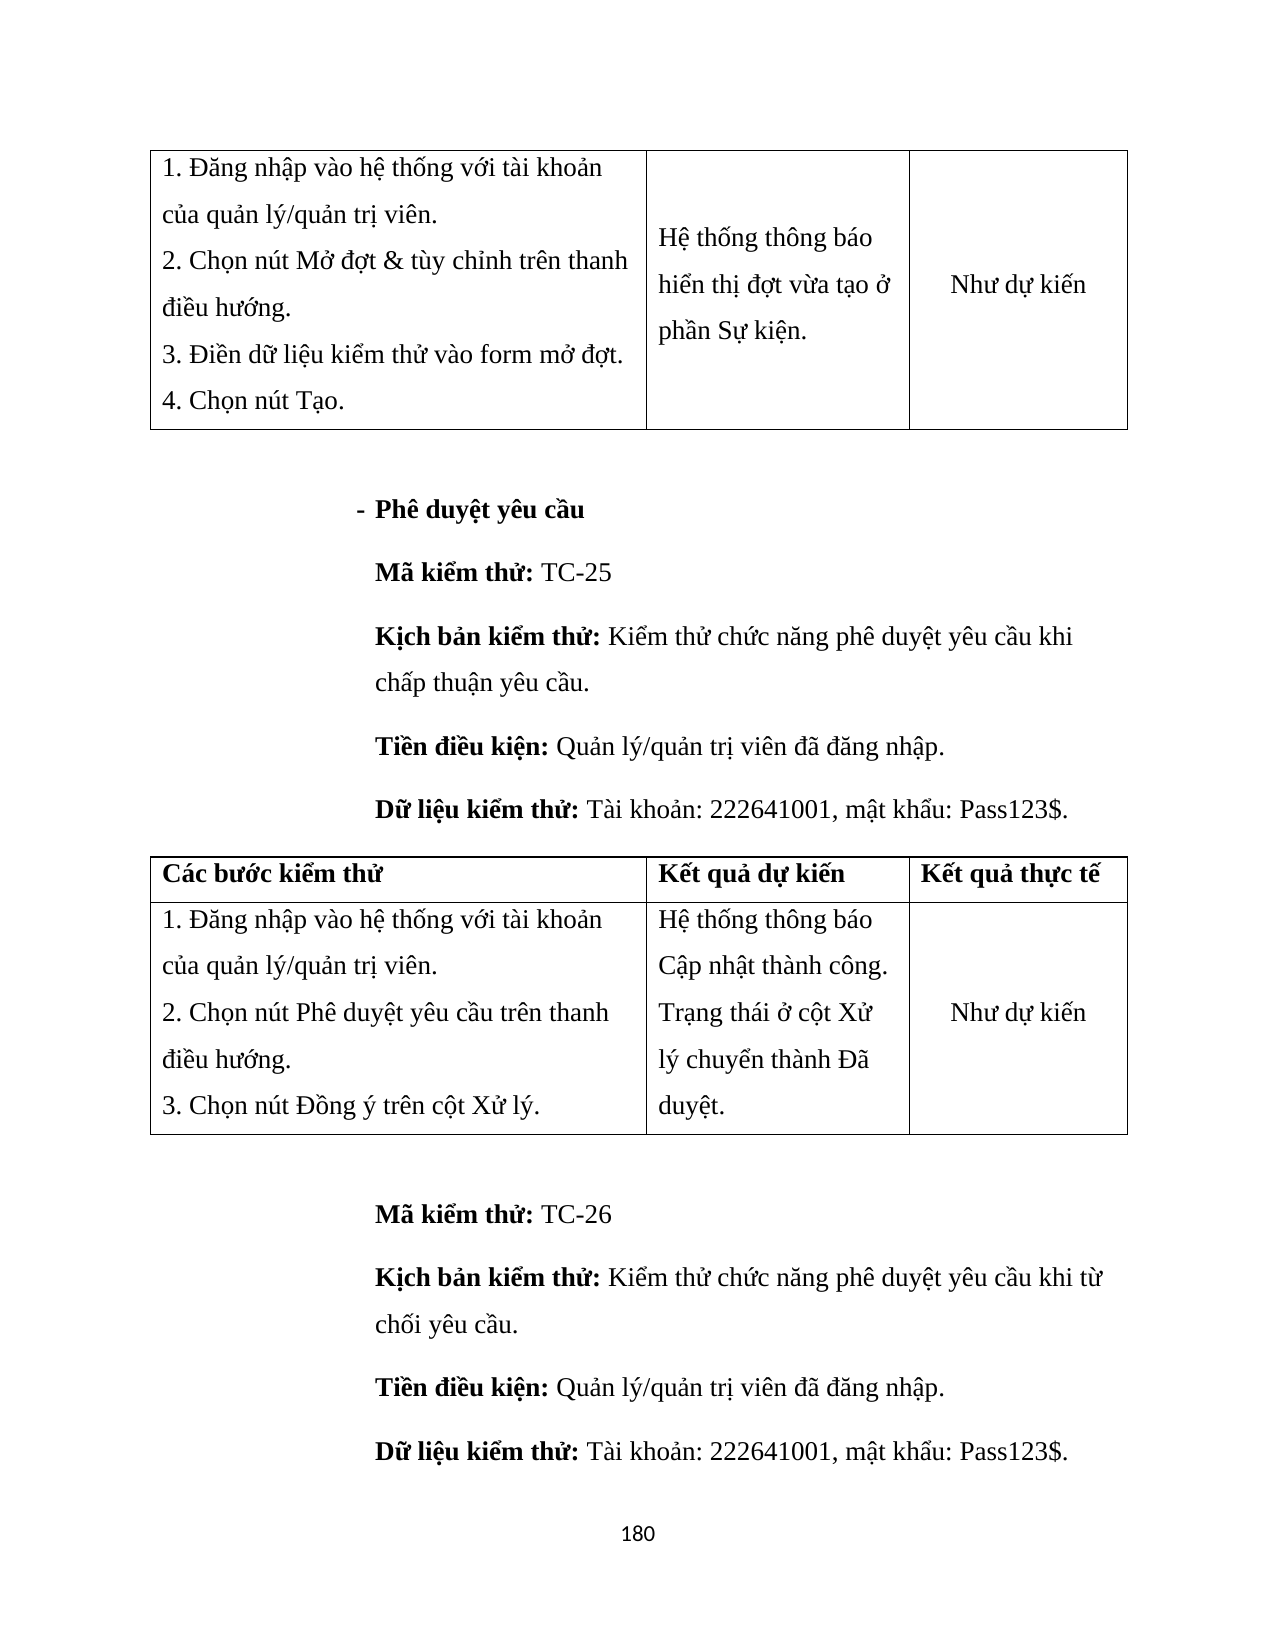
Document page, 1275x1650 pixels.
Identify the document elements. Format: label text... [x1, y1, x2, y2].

text Mã kiểm thử: TC-26 [375, 1198, 1125, 1229]
table_header Các bước kiểm thử [151, 858, 646, 902]
table_cell Như dự kiến [910, 903, 1127, 1134]
text Kịch bản kiểm thử: Kiểm thử chức năng phê duyệt yêu cầu khi từ chối yêu cầu. [375, 1261, 1125, 1339]
table_cell Hệ thống thông báo hiển thị đợt vừa tạo ở phần Sự kiện. [647, 151, 909, 429]
text Dữ liệu kiểm thử: Tài khoản: 222641001, mật khẩu: Pass123$. [375, 1435, 1125, 1466]
table_header Kết quả dự kiến [647, 858, 909, 902]
text Tiền điều kiện: Quản lý/quản trị viên đã đăng nhập. [375, 1371, 1125, 1402]
table_cell 1. Đăng nhập vào hệ thống với tài khoản của quản lý/quản trị viên. 2. Chọn nút Phê duyệt yêu cầu trên thanh điều hướng. 3. Chọn nút Đồng ý trên cột Xử lý. [151, 903, 646, 1134]
text Kịch bản kiểm thử: Kiểm thử chức năng phê duyệt yêu cầu khi chấp thuận yêu cầu. [375, 620, 1125, 697]
table_cell Hệ thống thông báo Cập nhật thành công. Trạng thái ở cột Xử lý chuyển thành Đã duyệt. [647, 903, 909, 1134]
table_cell Như dự kiến [910, 151, 1127, 429]
text Dữ liệu kiểm thử: Tài khoản: 222641001, mật khẩu: Pass123$. [375, 793, 1125, 824]
table_cell 1. Đăng nhập vào hệ thống với tài khoản của quản lý/quản trị viên. 2. Chọn nút Mở đợt & tùy chỉnh trên thanh điều hướng. 3. Điền dữ liệu kiểm thử vào form mở đợt. 4. Chọn nút Tạo. [151, 151, 646, 429]
text Mã kiểm thử: TC-25 [375, 556, 1125, 587]
table_header Kết quả thực tế [910, 858, 1127, 902]
text Tiền điều kiện: Quản lý/quản trị viên đã đăng nhập. [375, 730, 1125, 761]
list Phê duyệt yêu cầu [356, 493, 1125, 524]
